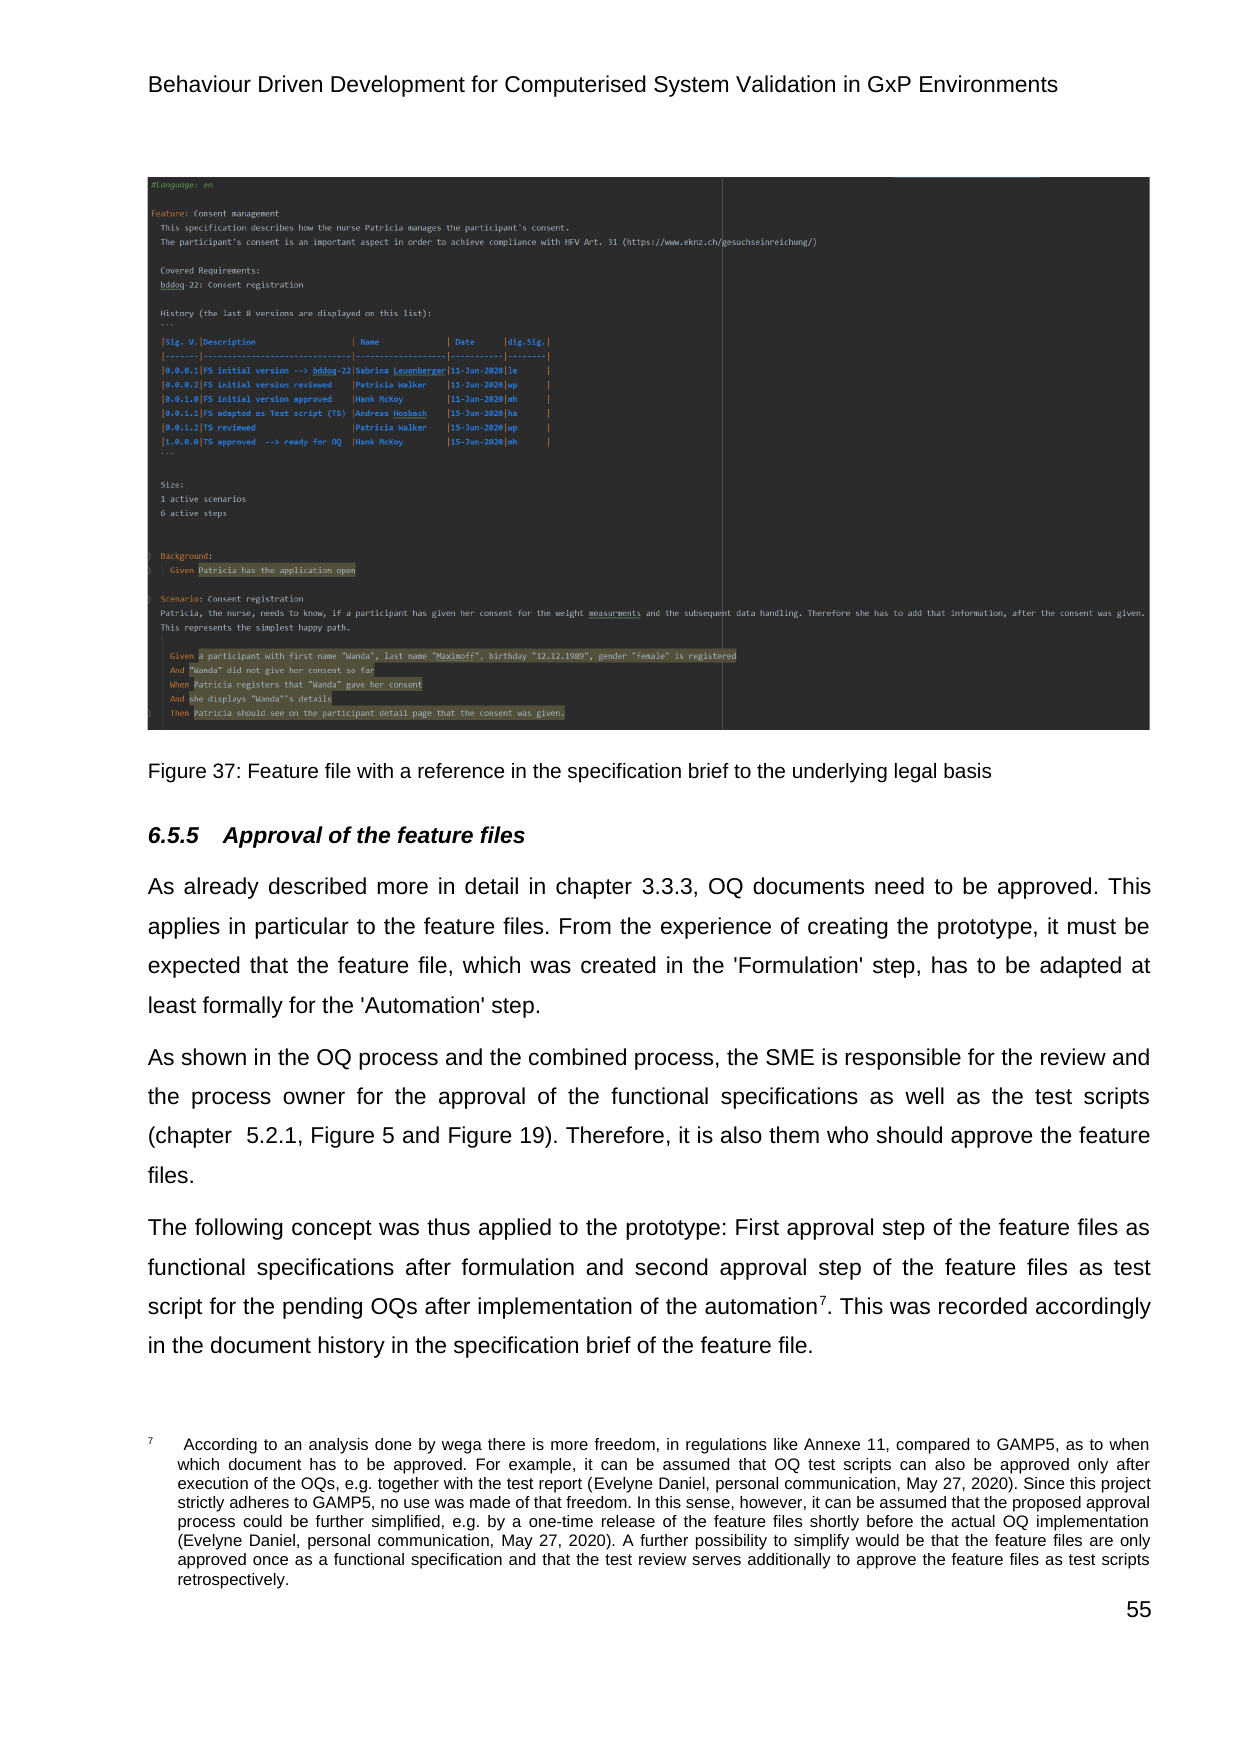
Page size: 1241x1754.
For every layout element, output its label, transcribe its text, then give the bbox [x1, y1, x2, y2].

text As already described more in detail in chapter 3.3.3, OQ documents need to be approved. This applies in particular to the feature files. From the experience of creating the prototype, it must be expected that the feature file, which was created in the 'Formulation' step, has to be adapted at least formally for the 'Automation' step. [148, 873, 1152, 1018]
picture [147, 177, 1150, 730]
subtitle Approval of the feature files [148, 822, 1152, 848]
text As shown in the OQ process and the combined process, the SME is responsible for the review and the process owner for the approval of the functional specifications as well as the test scripts (chapter 5.2.1, Figure 4 and Figure 18). Therefore, it is also them who should approve the feature files. [148, 1043, 1152, 1188]
text The following concept was thus applied to the prototype: First approval step of the feature files as functional specifications after formulation and second approval step of the feature files as test script for the pending OQs after implementation of the automation. This was recorded accordingly in the document history in the specification brief of the feature file. [148, 1214, 1152, 1359]
text Figure 37: Feature file with a reference in the specification brief to the underlying legal basis [148, 755, 1152, 784]
